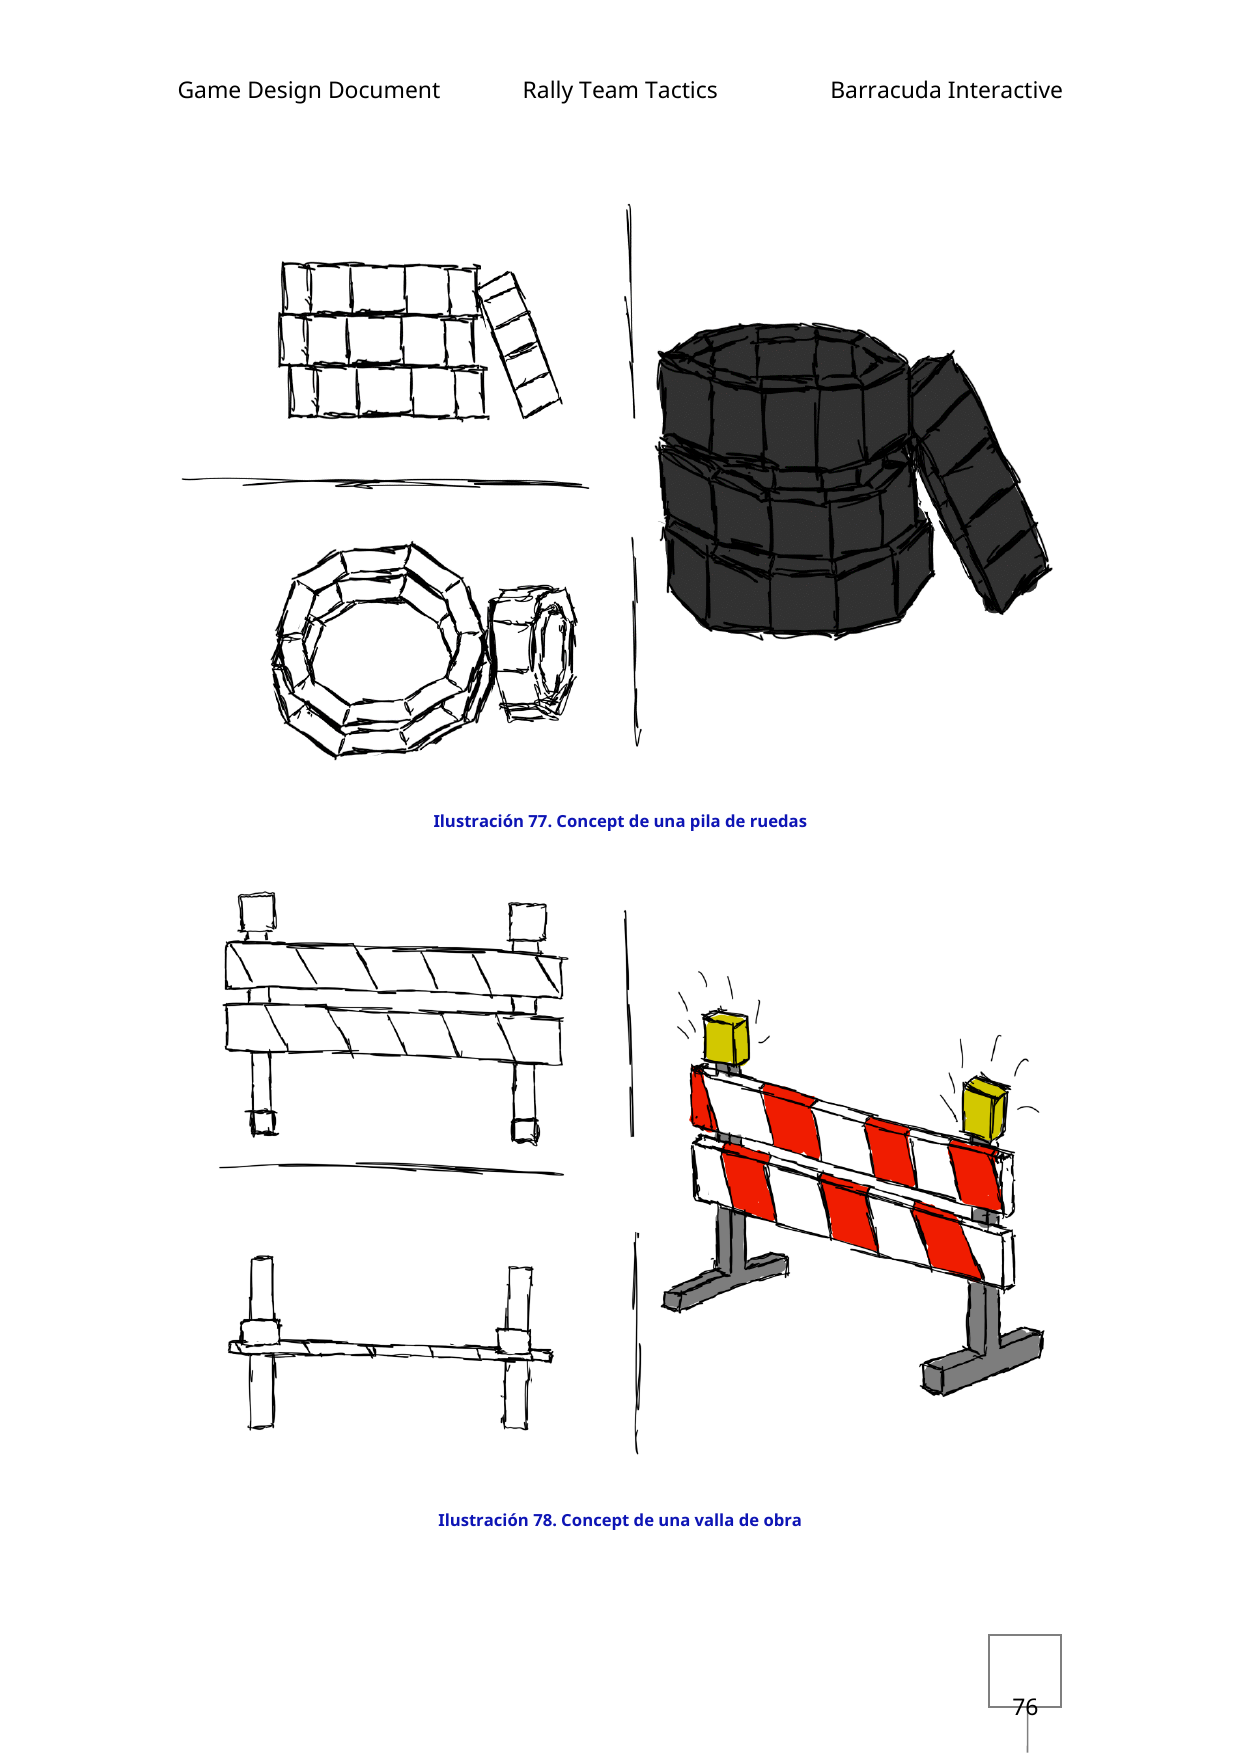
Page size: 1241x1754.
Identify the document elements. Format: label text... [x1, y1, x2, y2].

picture [177, 857, 1064, 1484]
picture [177, 158, 1064, 785]
